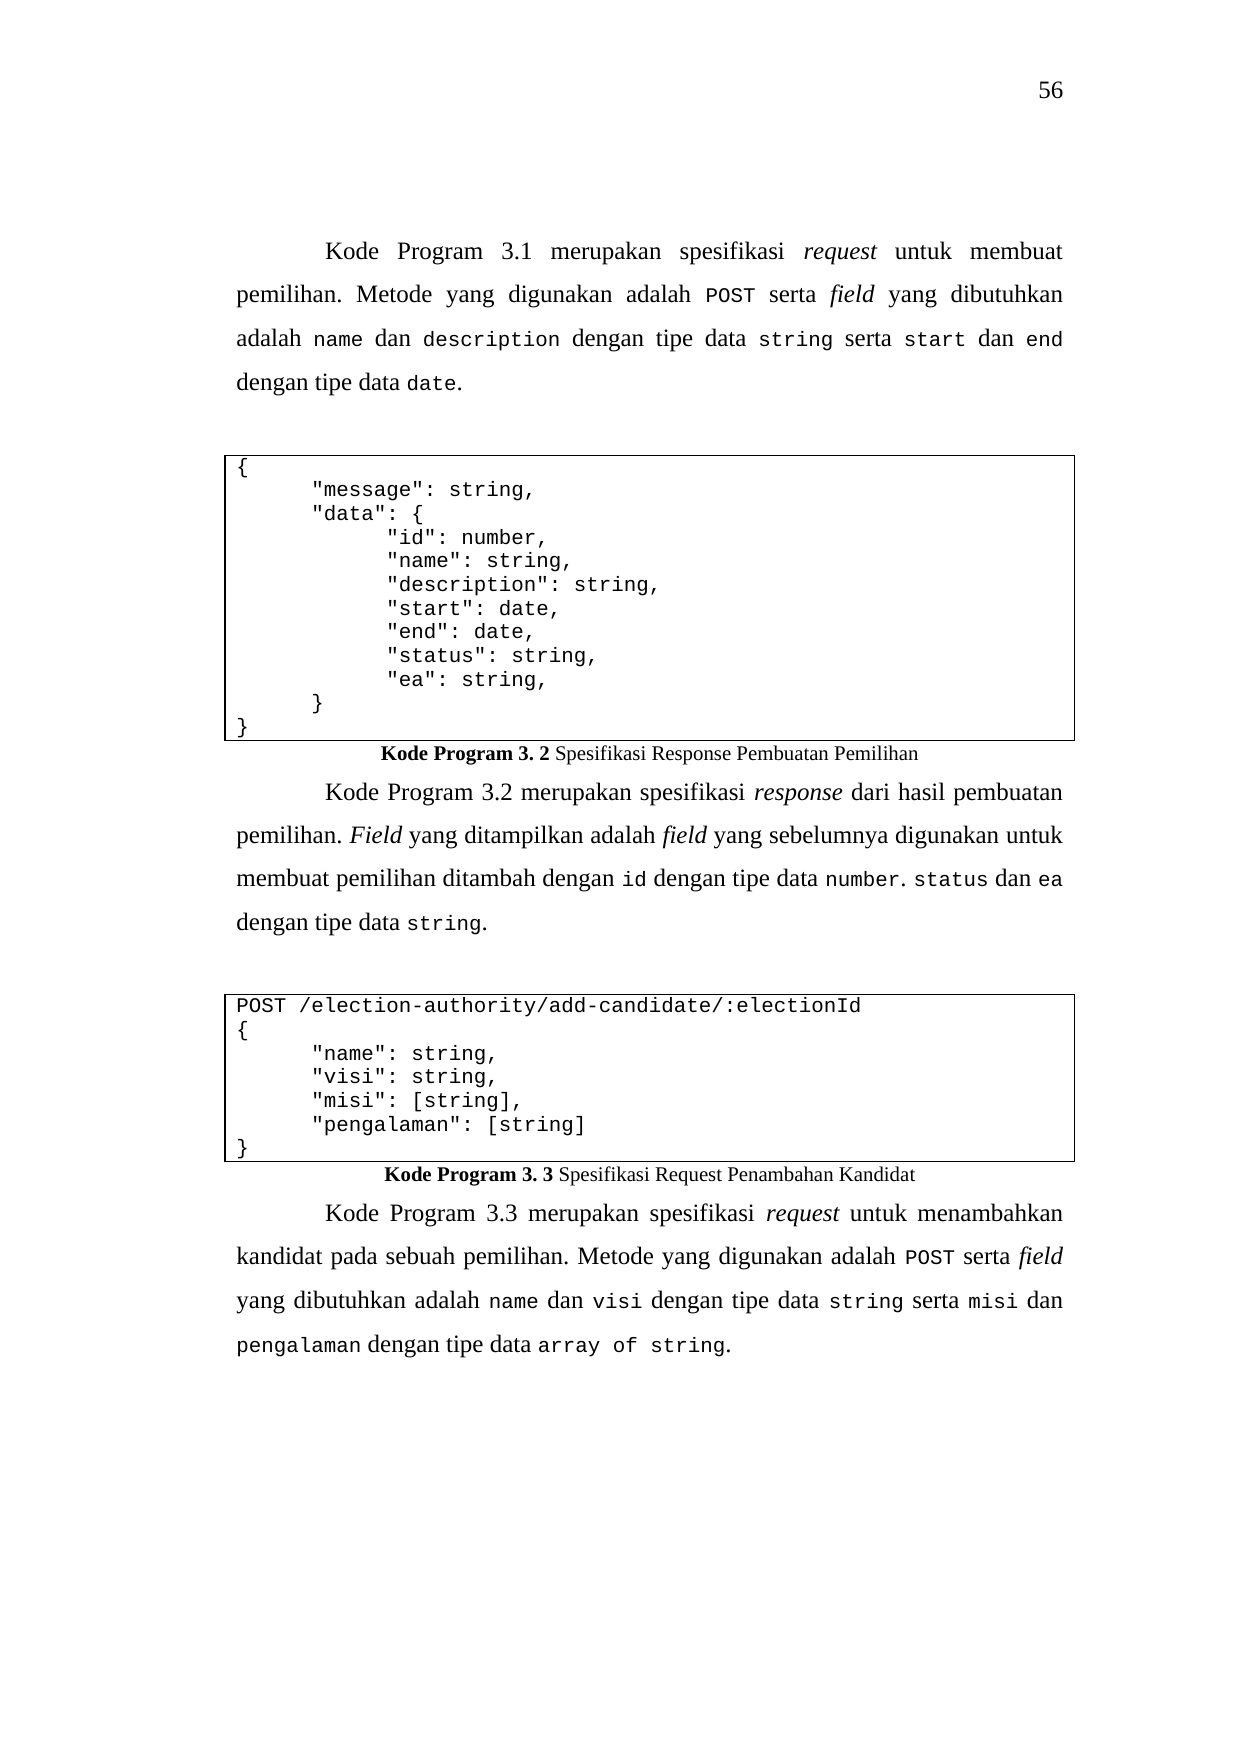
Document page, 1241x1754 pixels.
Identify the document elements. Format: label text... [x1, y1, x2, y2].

text Kode Program 3.3 merupakan spesifikasi request untuk menambahkan kandidat pada sebuah pemilihan. Metode yang digunakan adalah POST serta field yang dibutuhkan adalah name dan visi dengan tipe data string serta misi dan pengalaman dengan tipe data array of string. [236, 1198, 1063, 1359]
table_header { "message": string, "data": { "id": number, "name": string, "description": string, "start": date, "end": date, "status": string, "ea": string, } } [226, 456, 1074, 739]
table_header POST /election-authority/add-candidate/:electionId { "name": string, "visi": string, "misi": [string], "pengalaman": [string] } [226, 995, 1074, 1161]
text Kode Program 3.1 merupakan spesifikasi request untuk membuat pemilihan. Metode yang digunakan adalah POST serta field yang dibutuhkan adalah name dan description dengan tipe data string serta start dan end dengan tipe data date. [236, 236, 1063, 397]
text Kode Program 3. 2 Spesifikasi Response Pembuatan Pemilihan [236, 741, 1063, 765]
text Kode Program 3.2 merupakan spesifikasi response dari hasil pembuatan pemilihan. Field yang ditampilkan adalah field yang sebelumnya digunakan untuk membuat pemilihan ditambah dengan id dengan tipe data number. status dan ea dengan tipe data string. [236, 777, 1063, 936]
text Kode Program 3. 3 Spesifikasi Request Penambahan Kandidat [236, 1162, 1063, 1186]
